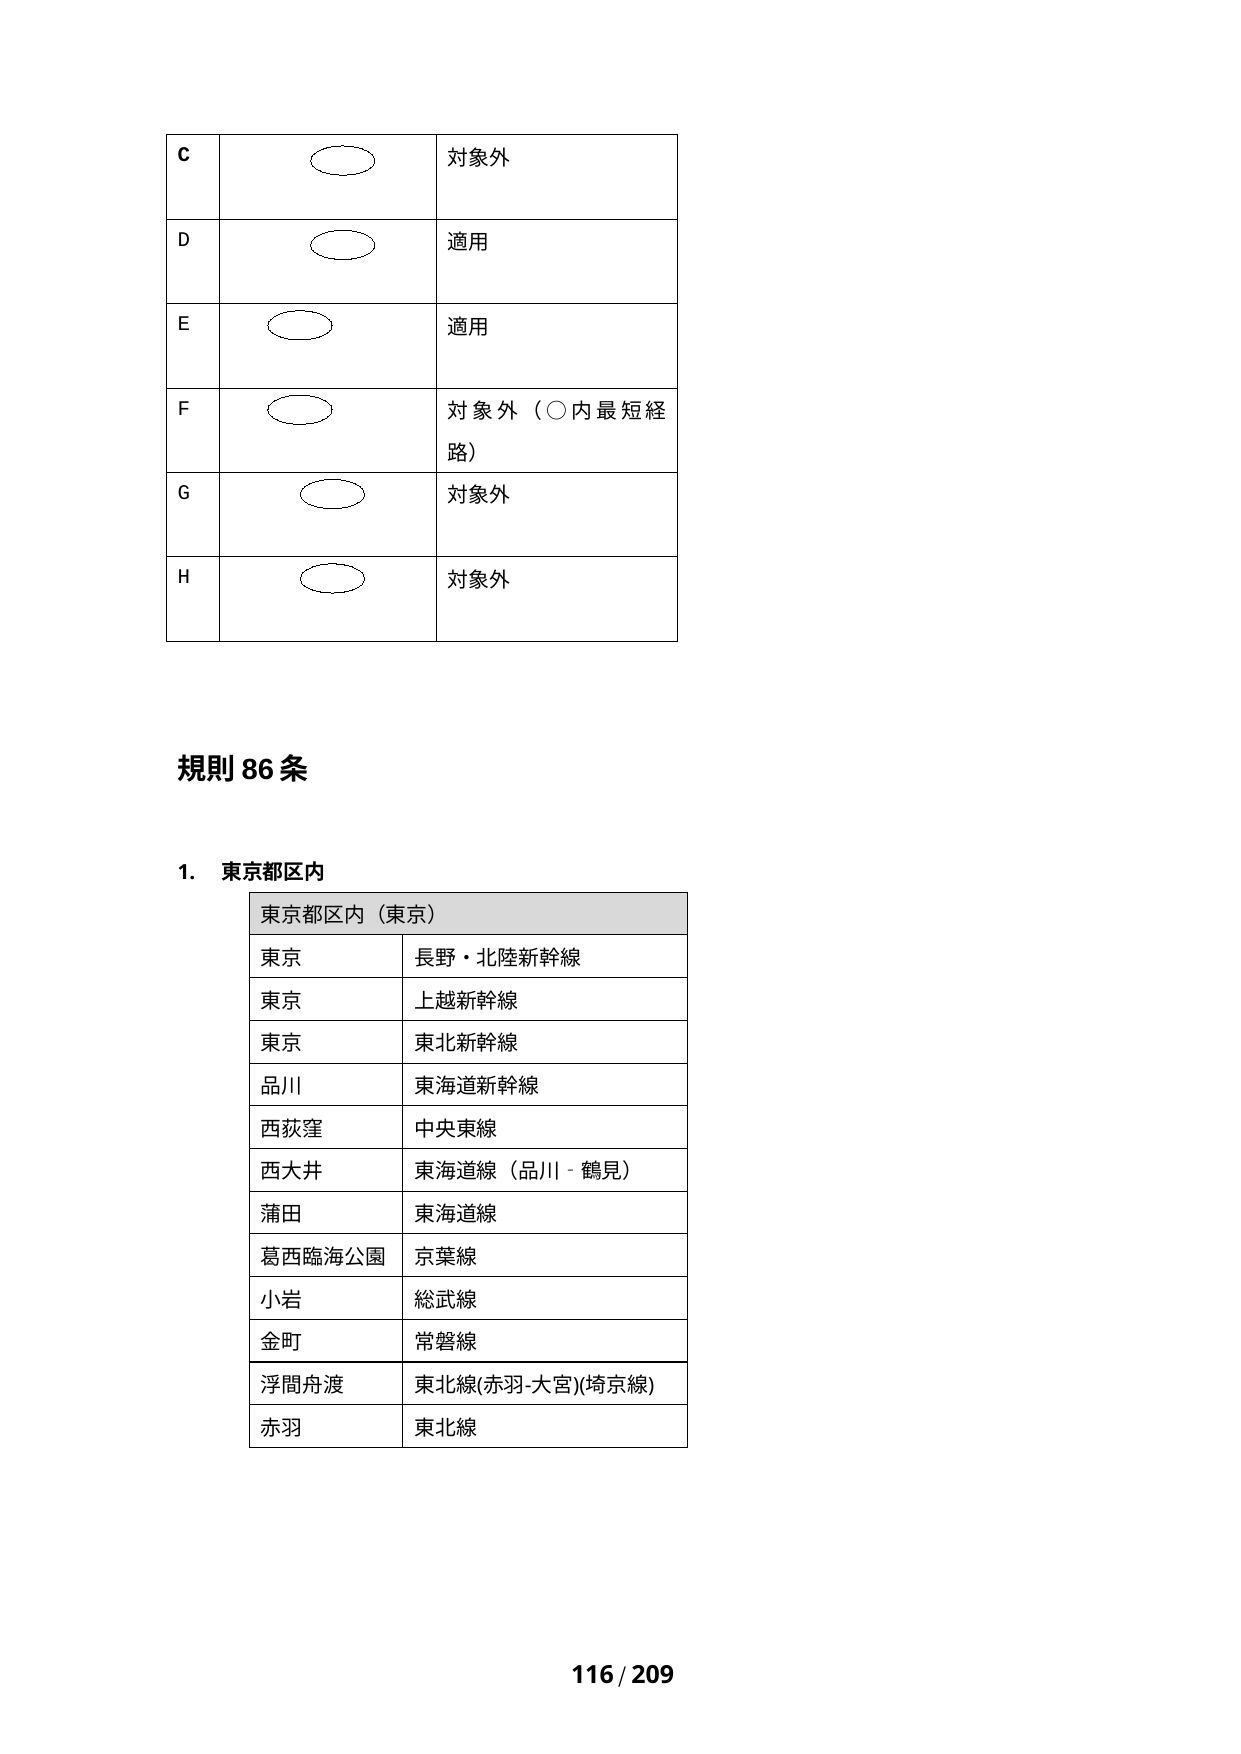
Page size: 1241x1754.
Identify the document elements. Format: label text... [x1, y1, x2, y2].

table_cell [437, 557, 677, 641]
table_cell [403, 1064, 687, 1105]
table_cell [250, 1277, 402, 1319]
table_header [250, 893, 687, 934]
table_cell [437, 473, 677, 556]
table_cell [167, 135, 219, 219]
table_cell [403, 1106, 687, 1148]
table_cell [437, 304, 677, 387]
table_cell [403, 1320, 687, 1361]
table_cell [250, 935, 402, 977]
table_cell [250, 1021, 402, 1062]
subtitle 規則86条 [177, 725, 1063, 808]
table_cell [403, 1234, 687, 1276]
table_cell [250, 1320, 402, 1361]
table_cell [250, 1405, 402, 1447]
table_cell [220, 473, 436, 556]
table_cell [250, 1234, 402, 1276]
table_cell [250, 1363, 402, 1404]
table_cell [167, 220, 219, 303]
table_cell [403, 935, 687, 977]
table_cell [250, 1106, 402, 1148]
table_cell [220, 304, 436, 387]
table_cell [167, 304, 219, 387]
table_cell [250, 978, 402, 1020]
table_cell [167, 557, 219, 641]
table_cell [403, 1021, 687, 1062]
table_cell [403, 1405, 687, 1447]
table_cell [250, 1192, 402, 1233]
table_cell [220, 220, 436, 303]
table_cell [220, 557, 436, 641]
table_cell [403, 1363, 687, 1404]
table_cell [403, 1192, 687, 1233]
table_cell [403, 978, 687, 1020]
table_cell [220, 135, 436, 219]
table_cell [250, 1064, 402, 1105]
subtitle 東京都区内 [177, 850, 1063, 892]
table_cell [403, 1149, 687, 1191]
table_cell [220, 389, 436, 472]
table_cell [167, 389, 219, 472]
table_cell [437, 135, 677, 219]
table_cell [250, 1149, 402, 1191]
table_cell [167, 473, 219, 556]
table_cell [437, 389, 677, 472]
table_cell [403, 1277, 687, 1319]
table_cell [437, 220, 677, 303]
